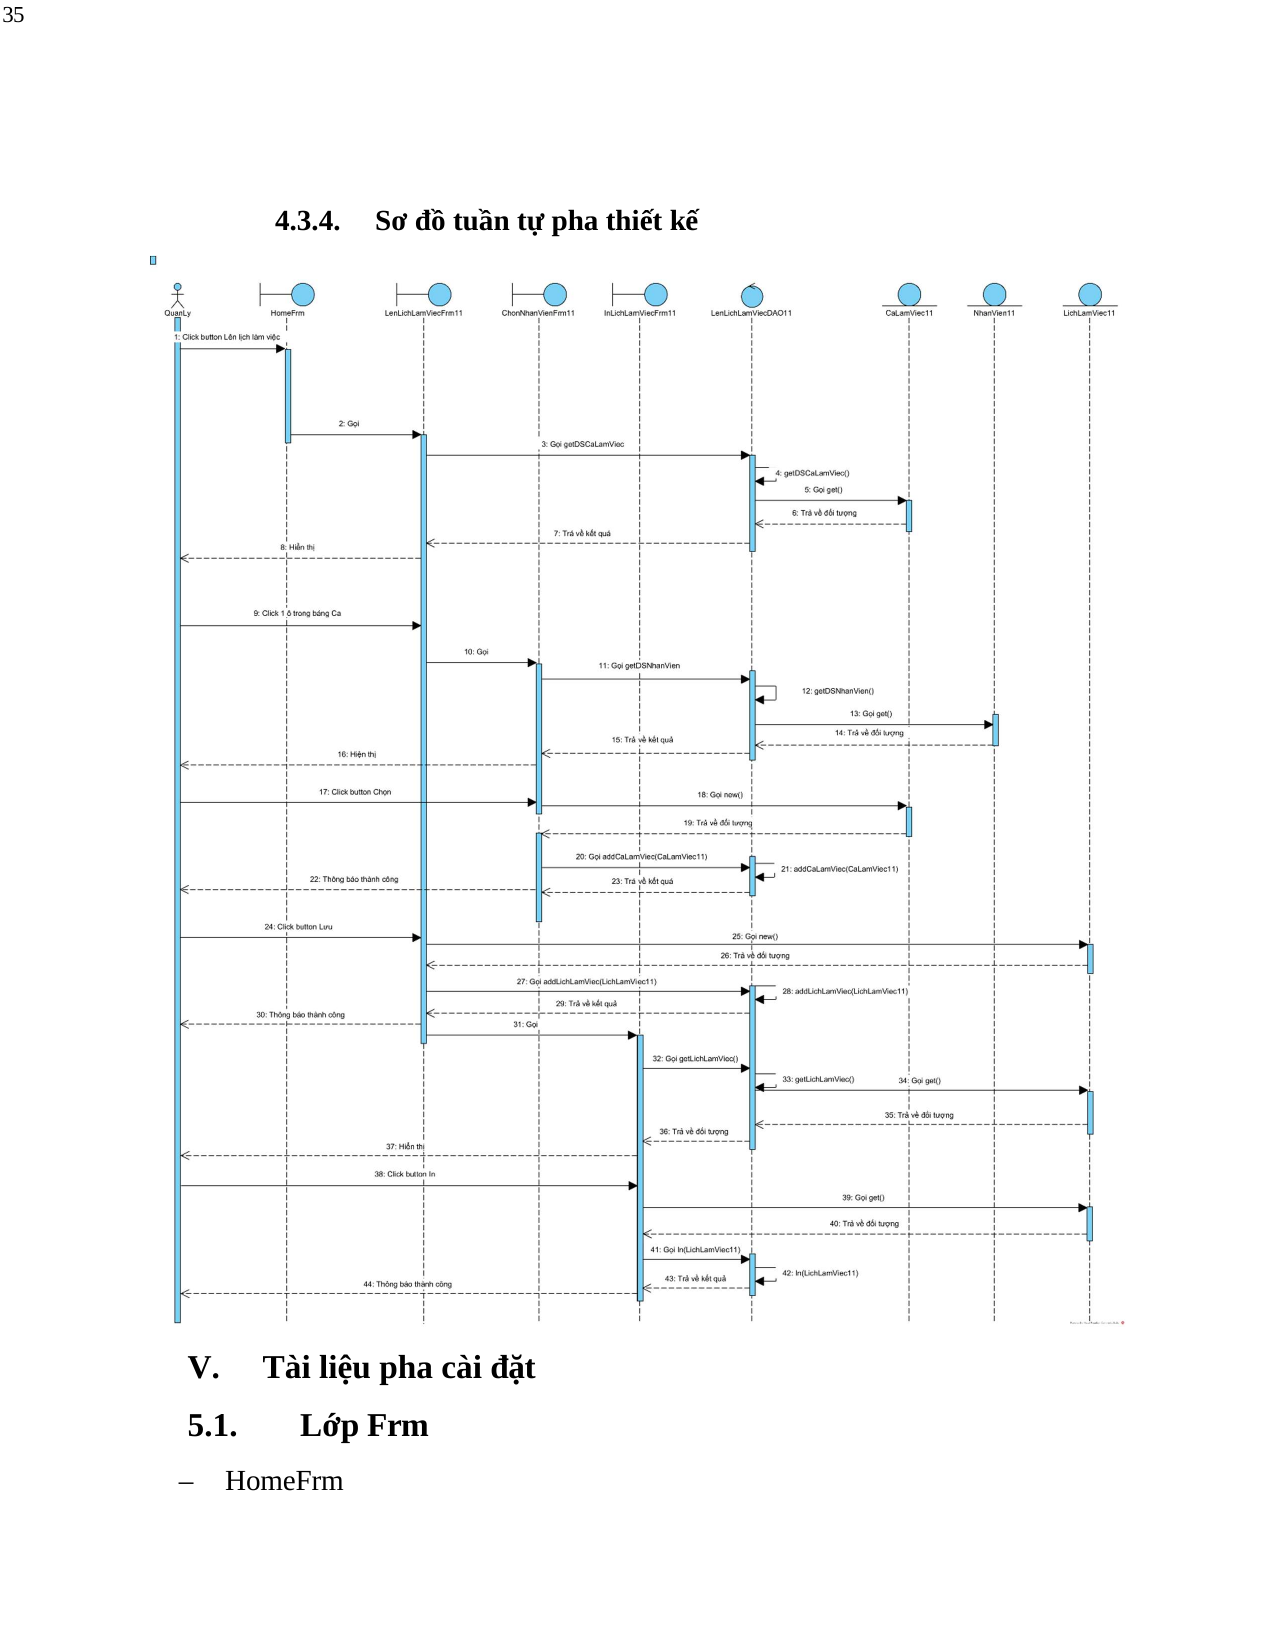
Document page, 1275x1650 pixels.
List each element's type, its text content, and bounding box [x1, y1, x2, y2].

list HomeFrm [178, 1463, 1275, 1497]
picture [149, 255, 1126, 1327]
subtitle Sơ đồ tuần tự pha thiết kế [275, 203, 1275, 236]
subtitle Lớp Frm [187, 1405, 1275, 1443]
